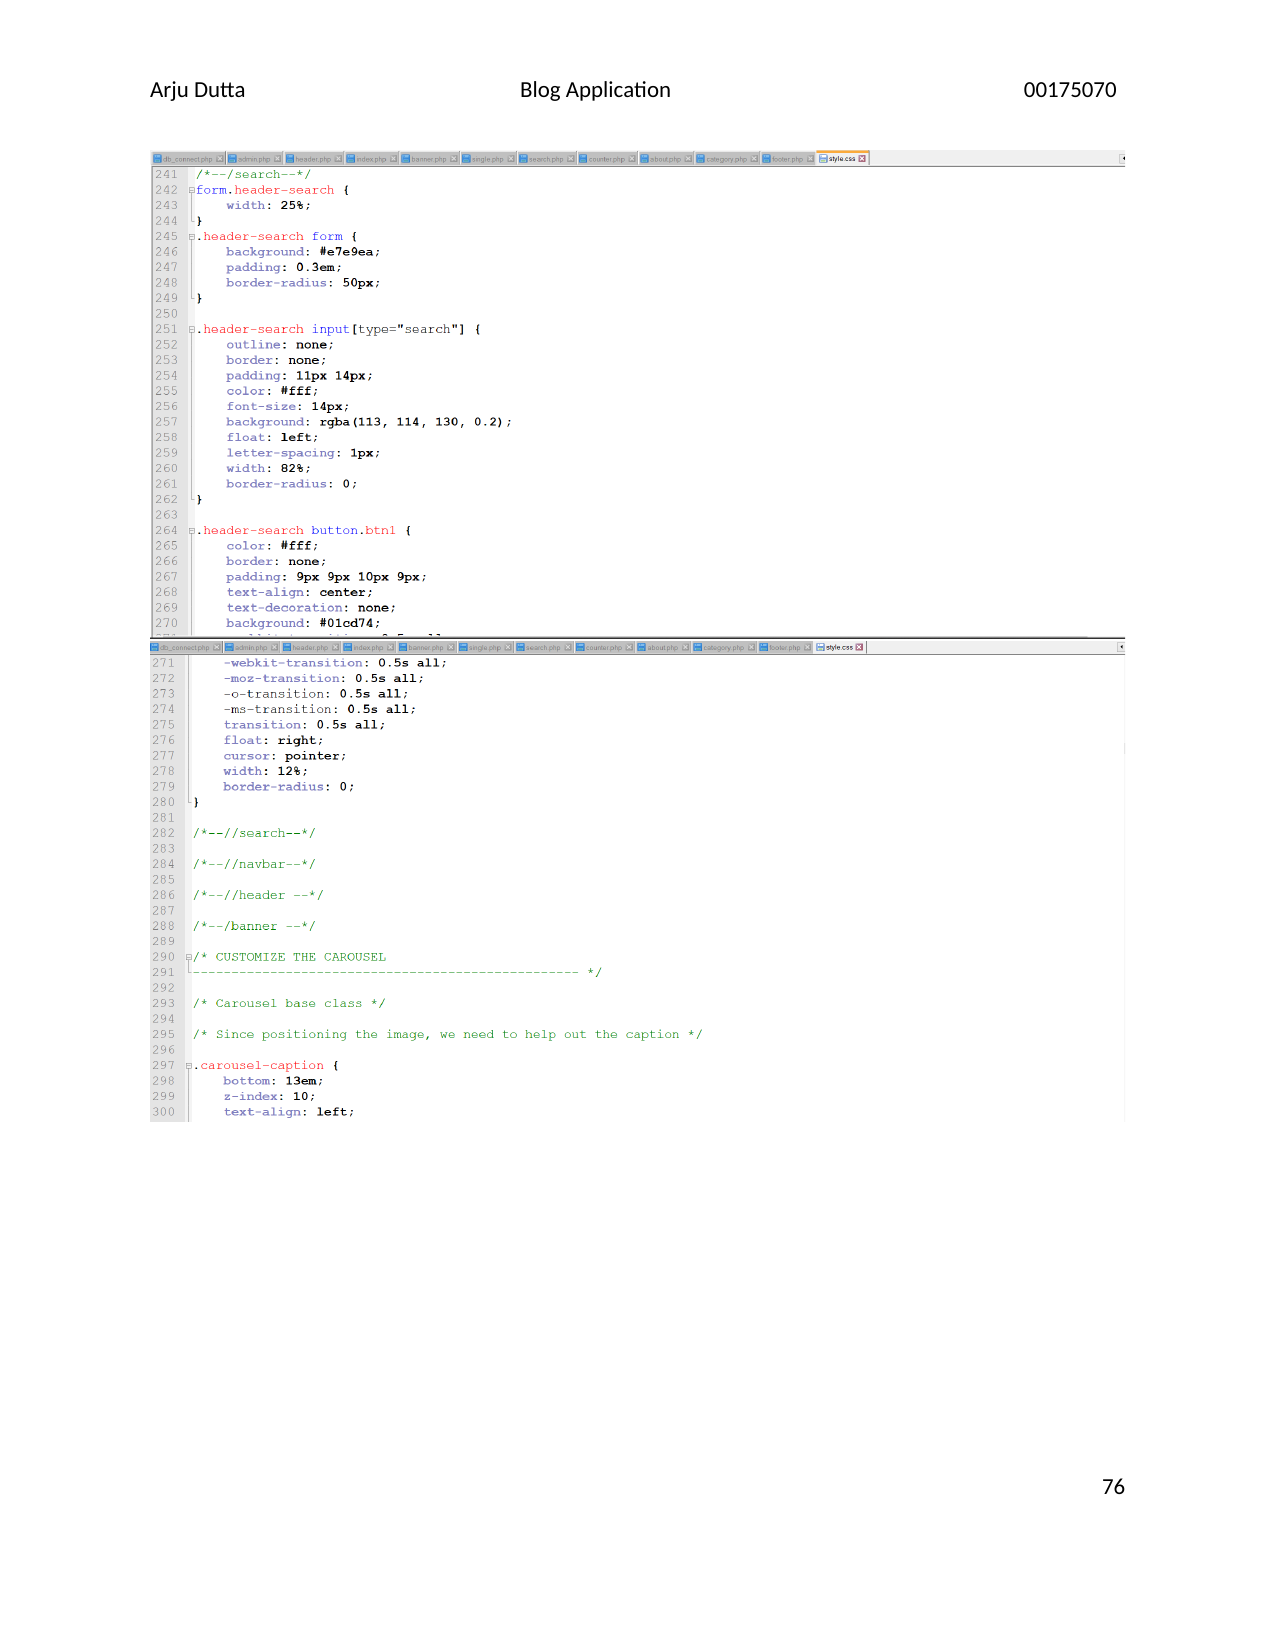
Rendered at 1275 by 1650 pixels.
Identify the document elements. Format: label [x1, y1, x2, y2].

picture [150, 641, 1125, 1122]
picture [150, 150, 1125, 639]
